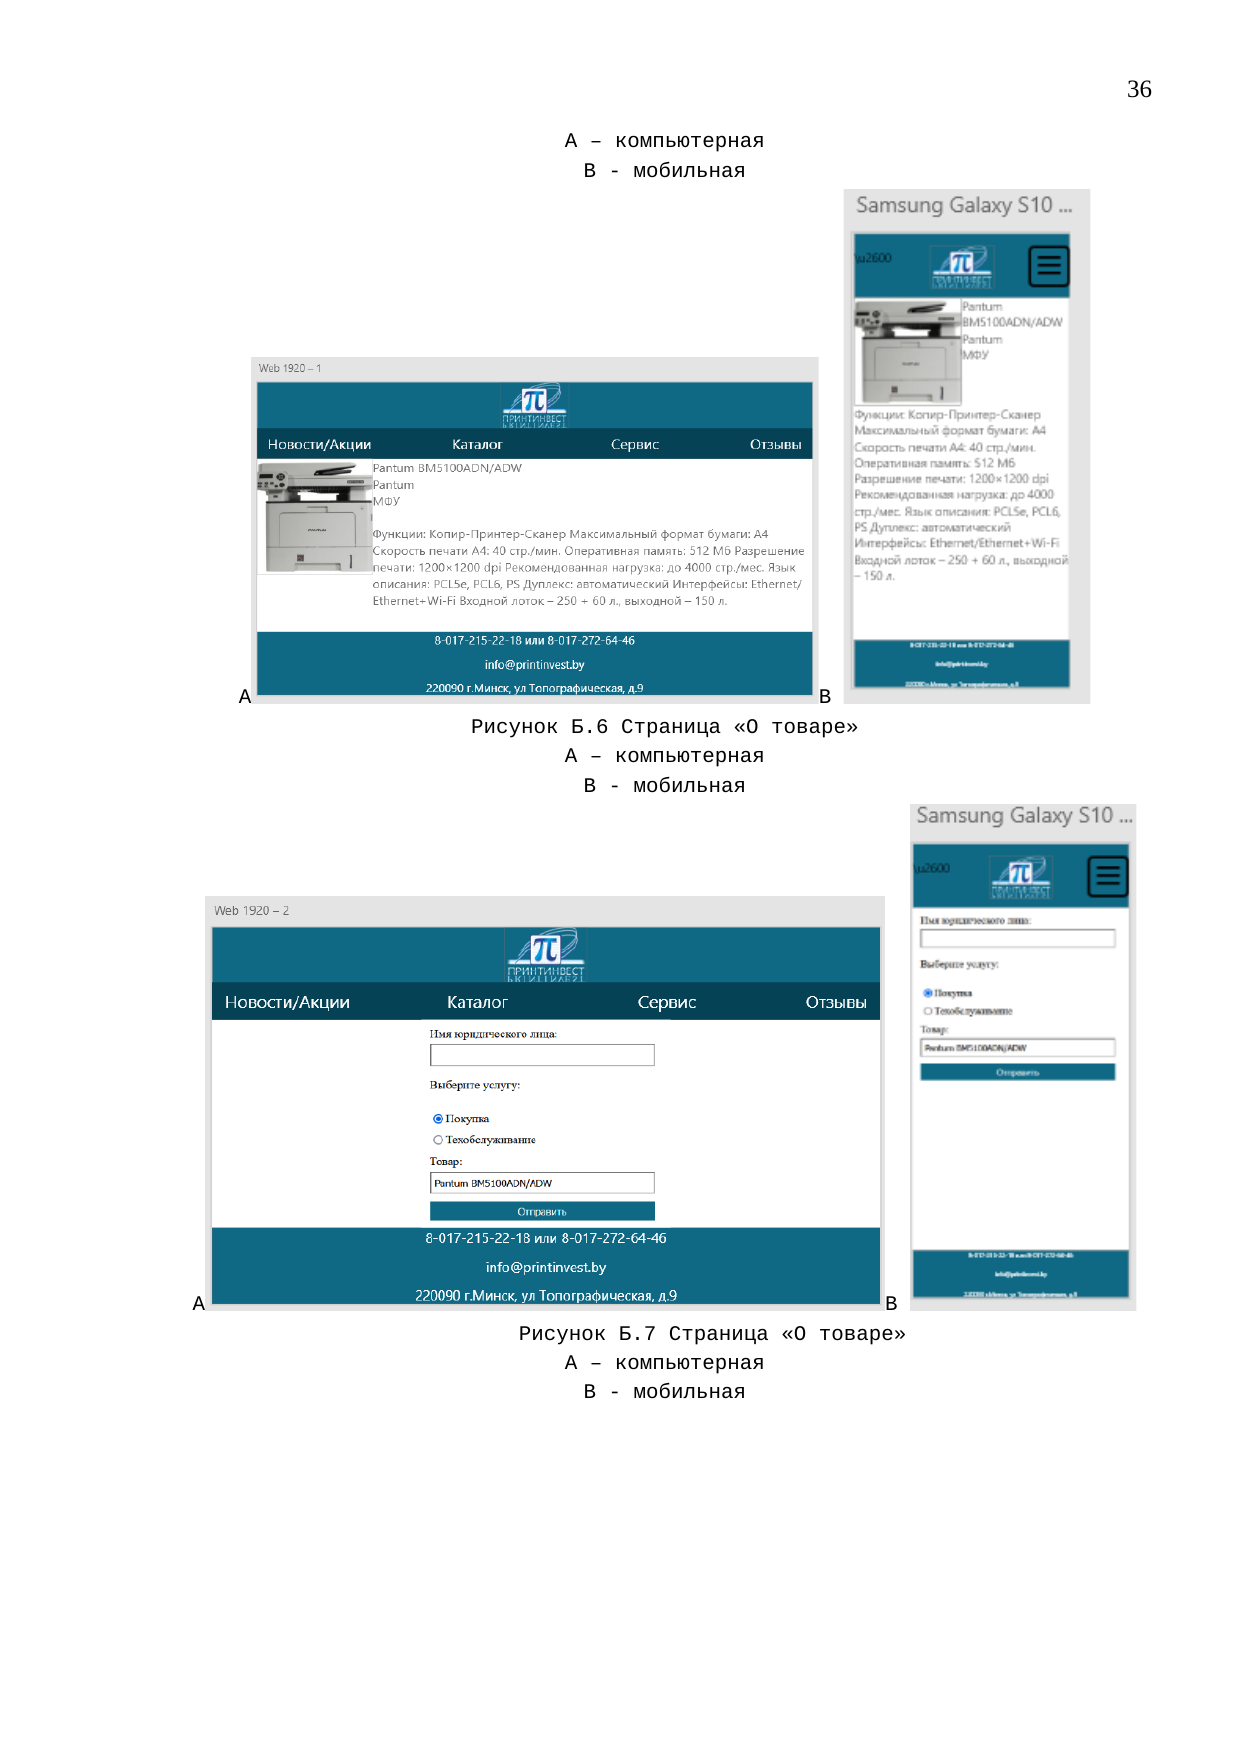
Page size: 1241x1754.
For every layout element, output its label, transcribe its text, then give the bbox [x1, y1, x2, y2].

text Рисунок Б.6 Страница «О товаре» [177, 716, 1152, 739]
text A – компьютерная [177, 1352, 1152, 1376]
text B - мобильная [177, 160, 1152, 184]
picture [910, 804, 1137, 1311]
picture [843, 189, 1091, 704]
picture [251, 357, 819, 704]
picture [205, 896, 885, 1311]
text Рисунок Б.7 Страница «О товаре» [177, 1323, 1152, 1346]
text A – компьютерная [177, 745, 1152, 769]
text B - мобильная [177, 775, 1152, 798]
text B - мобильная [177, 1382, 1152, 1405]
text A – компьютерная [177, 131, 1152, 154]
